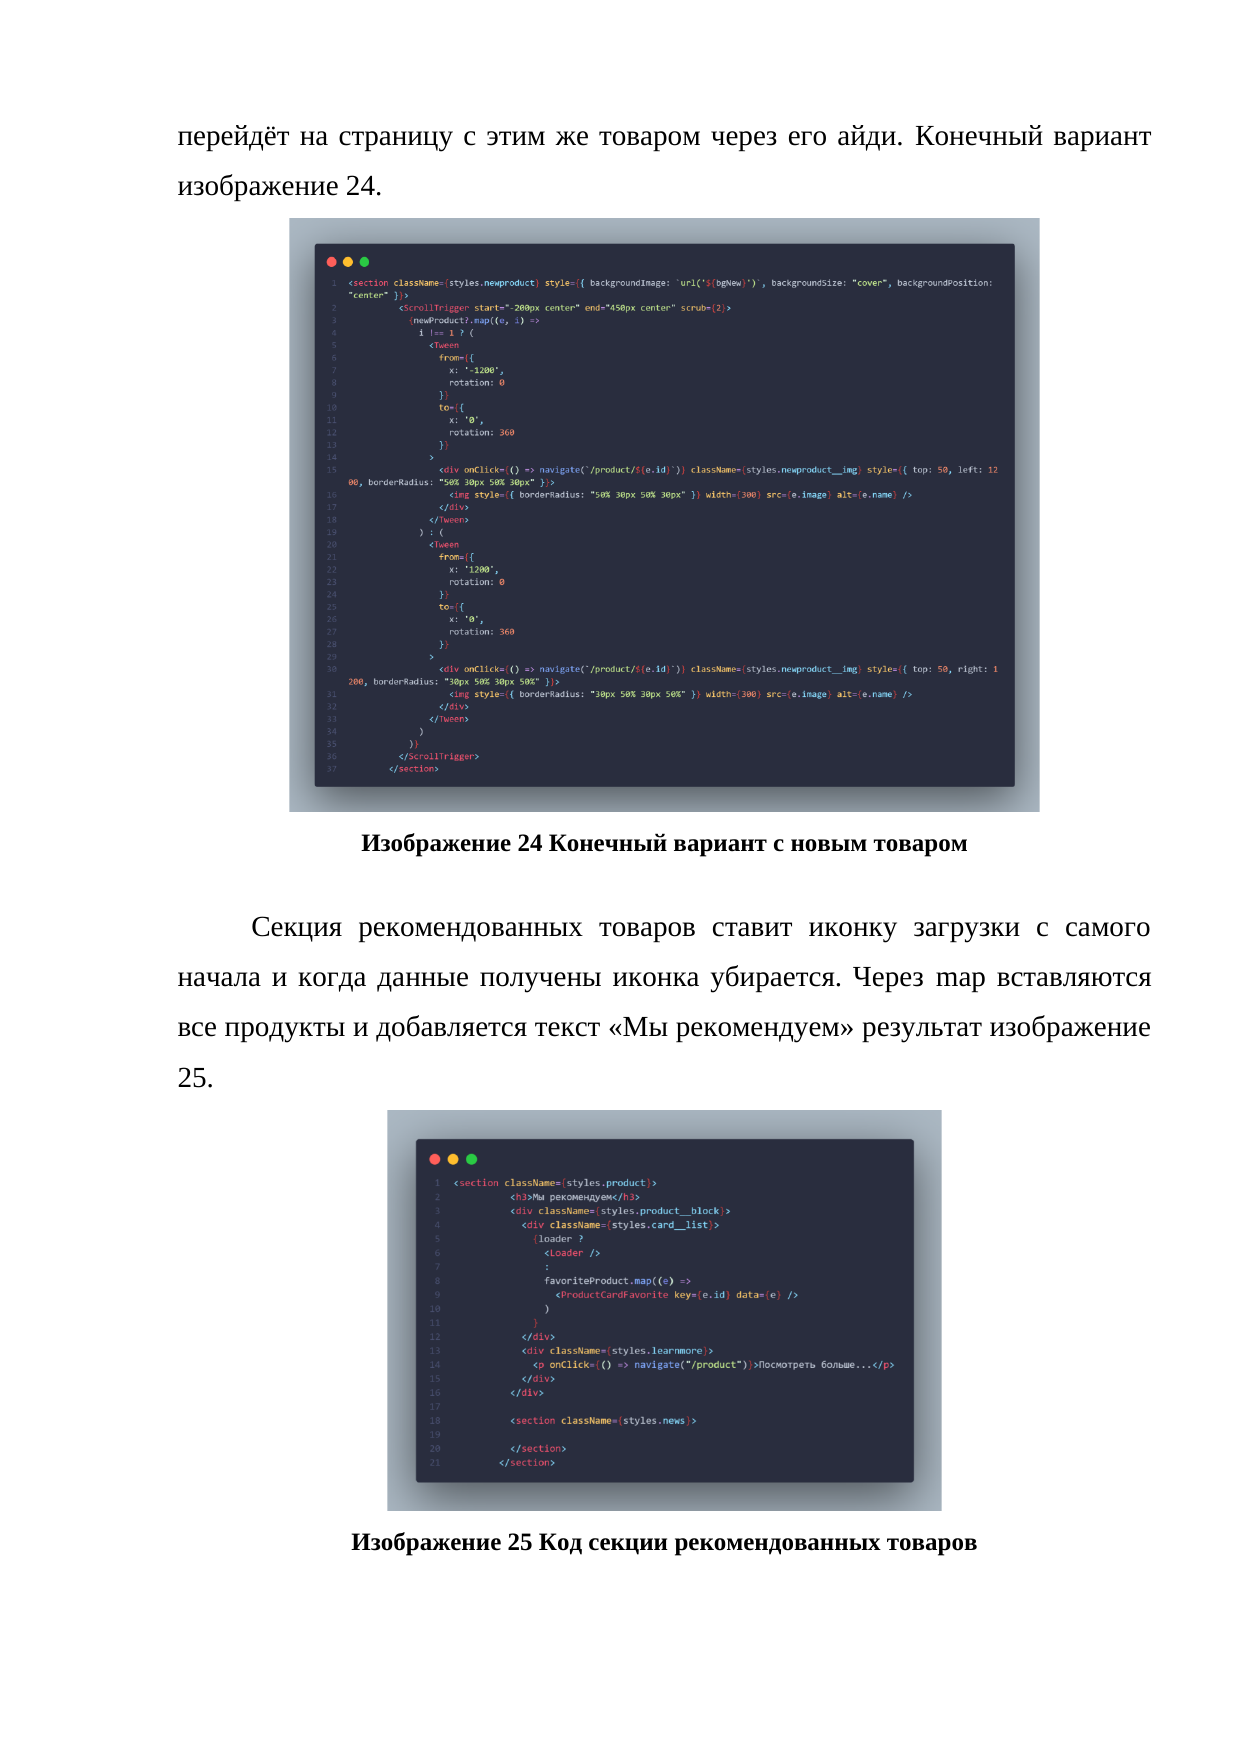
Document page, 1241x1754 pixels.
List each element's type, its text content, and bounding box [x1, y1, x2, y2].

picture [289, 218, 1040, 812]
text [177, 118, 1152, 202]
picture [387, 1110, 942, 1511]
text Изображение 25 Код секции рекомендованных товаров [177, 1527, 1152, 1556]
text Изображение 24 Конечный вариант с новым товаром [177, 828, 1152, 857]
text Секция рекомендованных товаров ставит иконку загрузки с самого начала и когда данные получены иконка убирается. Через map вставляются все продукты и добавляется текст «Мы рекомендуем» результат изображение 25. [177, 909, 1152, 1093]
